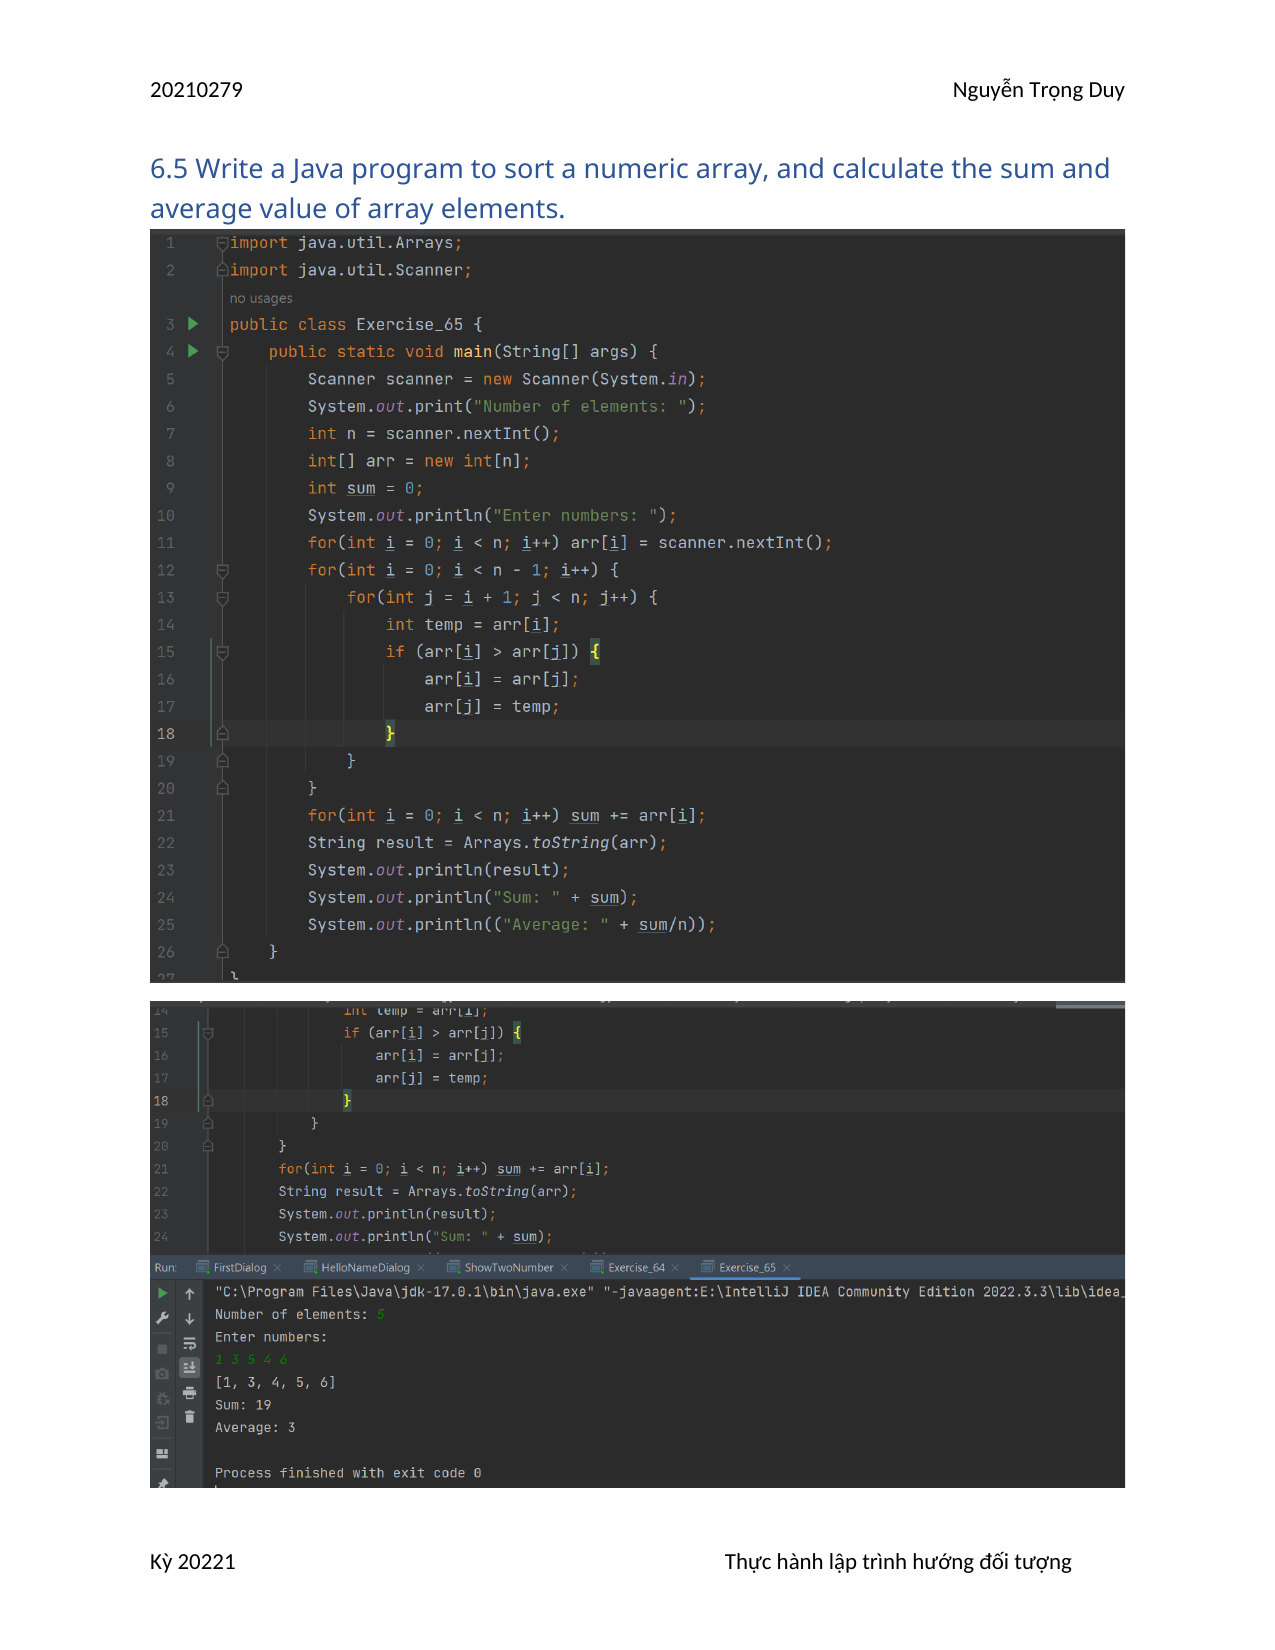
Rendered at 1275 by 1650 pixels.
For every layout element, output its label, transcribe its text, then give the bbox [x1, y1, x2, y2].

picture [150, 1001, 1125, 1488]
subtitle 6.5 Write a Java program to sort a numeric array, and calculate the sum and average value of array elements. [150, 150, 1125, 227]
picture [150, 229, 1125, 983]
